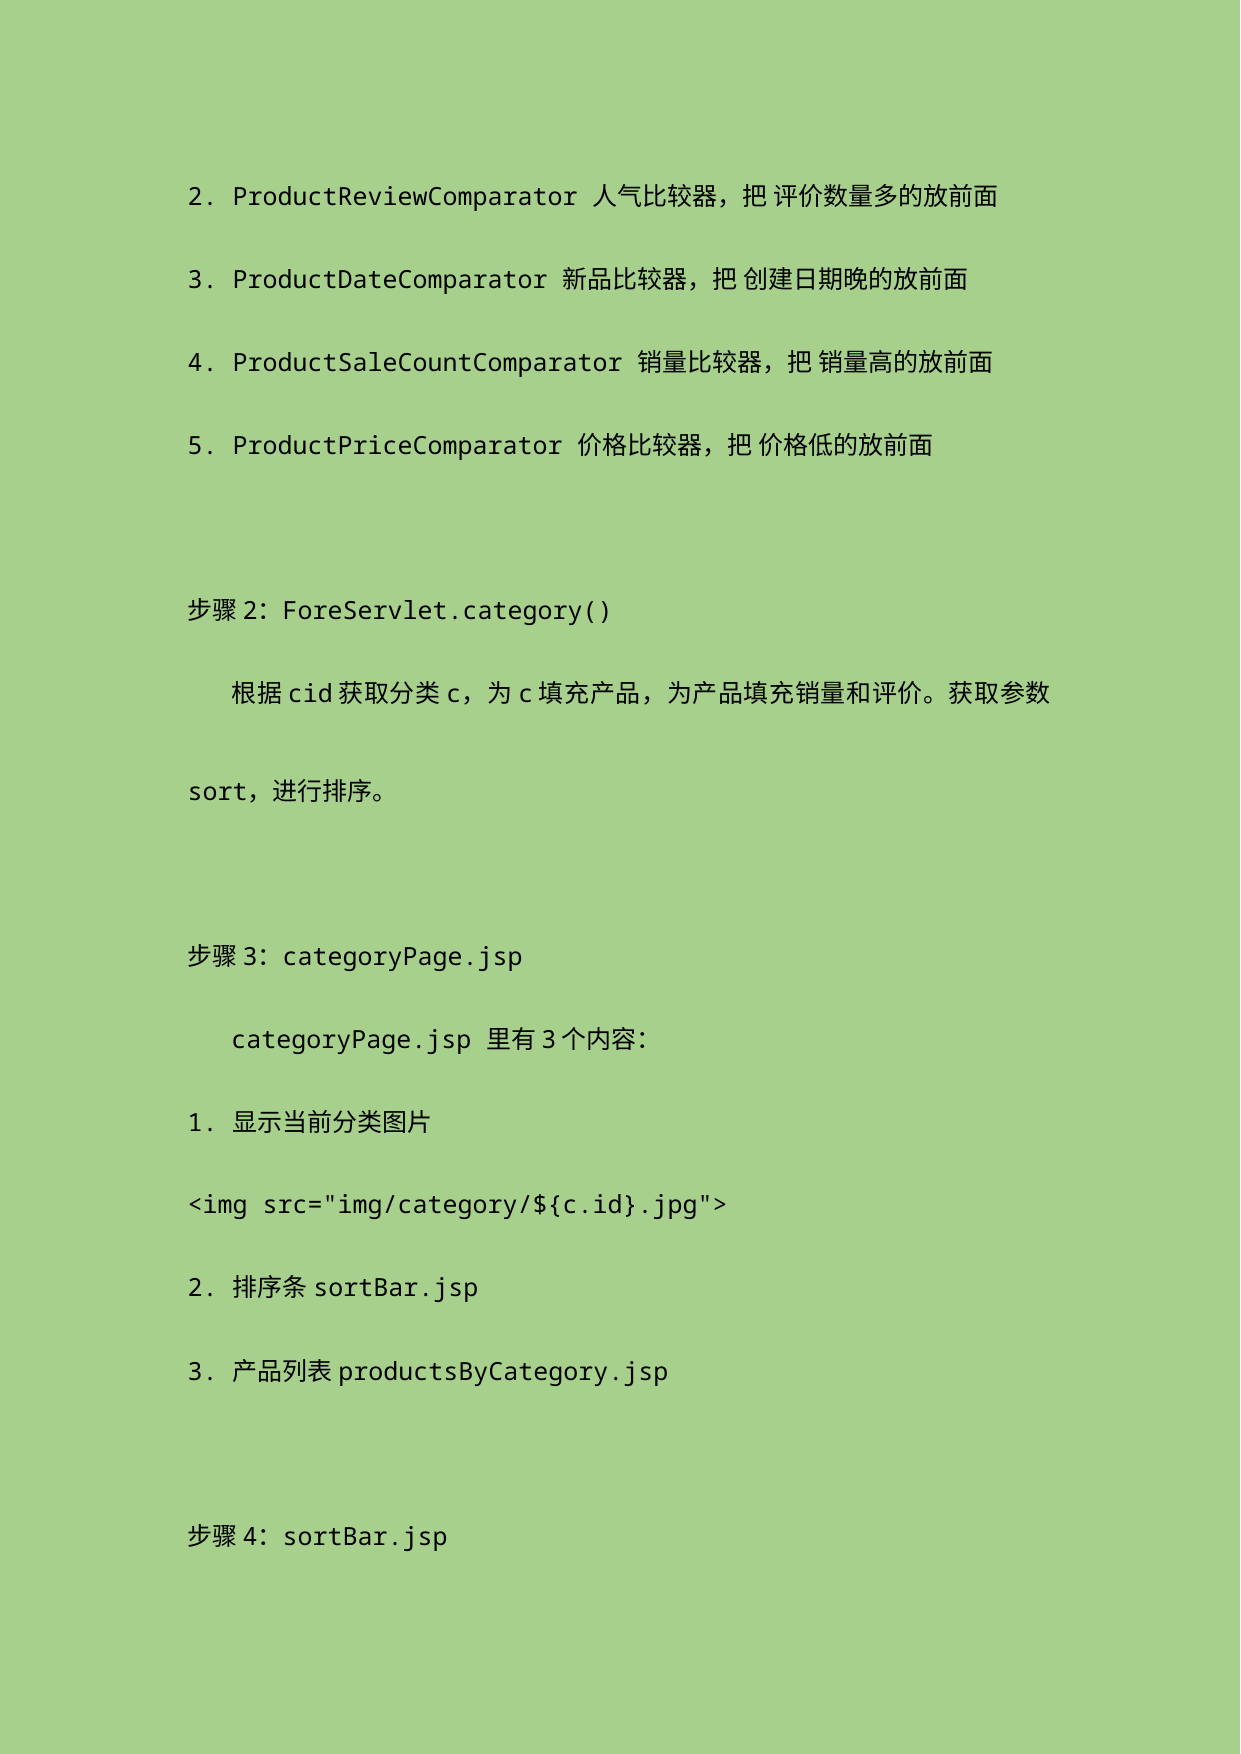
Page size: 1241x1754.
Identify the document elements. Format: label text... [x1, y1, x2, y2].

text 1. 显示当前分类图片 [187, 1088, 1053, 1153]
text 步骤2：ForeServlet.category() [187, 576, 1053, 641]
text 步骤3：categoryPage.jsp [187, 922, 1053, 987]
text <img src="img/category/${c.id}.jpg"> [187, 1172, 1053, 1237]
text categoryPage.jsp 里有3个内容： [187, 1005, 1053, 1070]
text 5. ProductPriceComparator 价格比较器，把 价格低的放前面 [187, 411, 1053, 476]
text 步骤4：sortBar.jsp [187, 1502, 1053, 1567]
text 2. ProductReviewComparator 人气比较器，把 评价数量多的放前面 [187, 162, 1053, 227]
text 3. ProductDateComparator 新品比较器，把 创建日期晚的放前面 [187, 245, 1053, 310]
text 2. 排序条 sortBar.jsp [187, 1253, 1053, 1318]
text 3. 产品列表 productsByCategory.jsp [187, 1337, 1053, 1402]
text 4. ProductSaleCountComparator 销量比较器，把 销量高的放前面 [187, 328, 1053, 393]
text 根据cid获取分类c，为c填充产品，为产品填充销量和评价。获取参数sort，进行排序。 [187, 659, 1053, 822]
